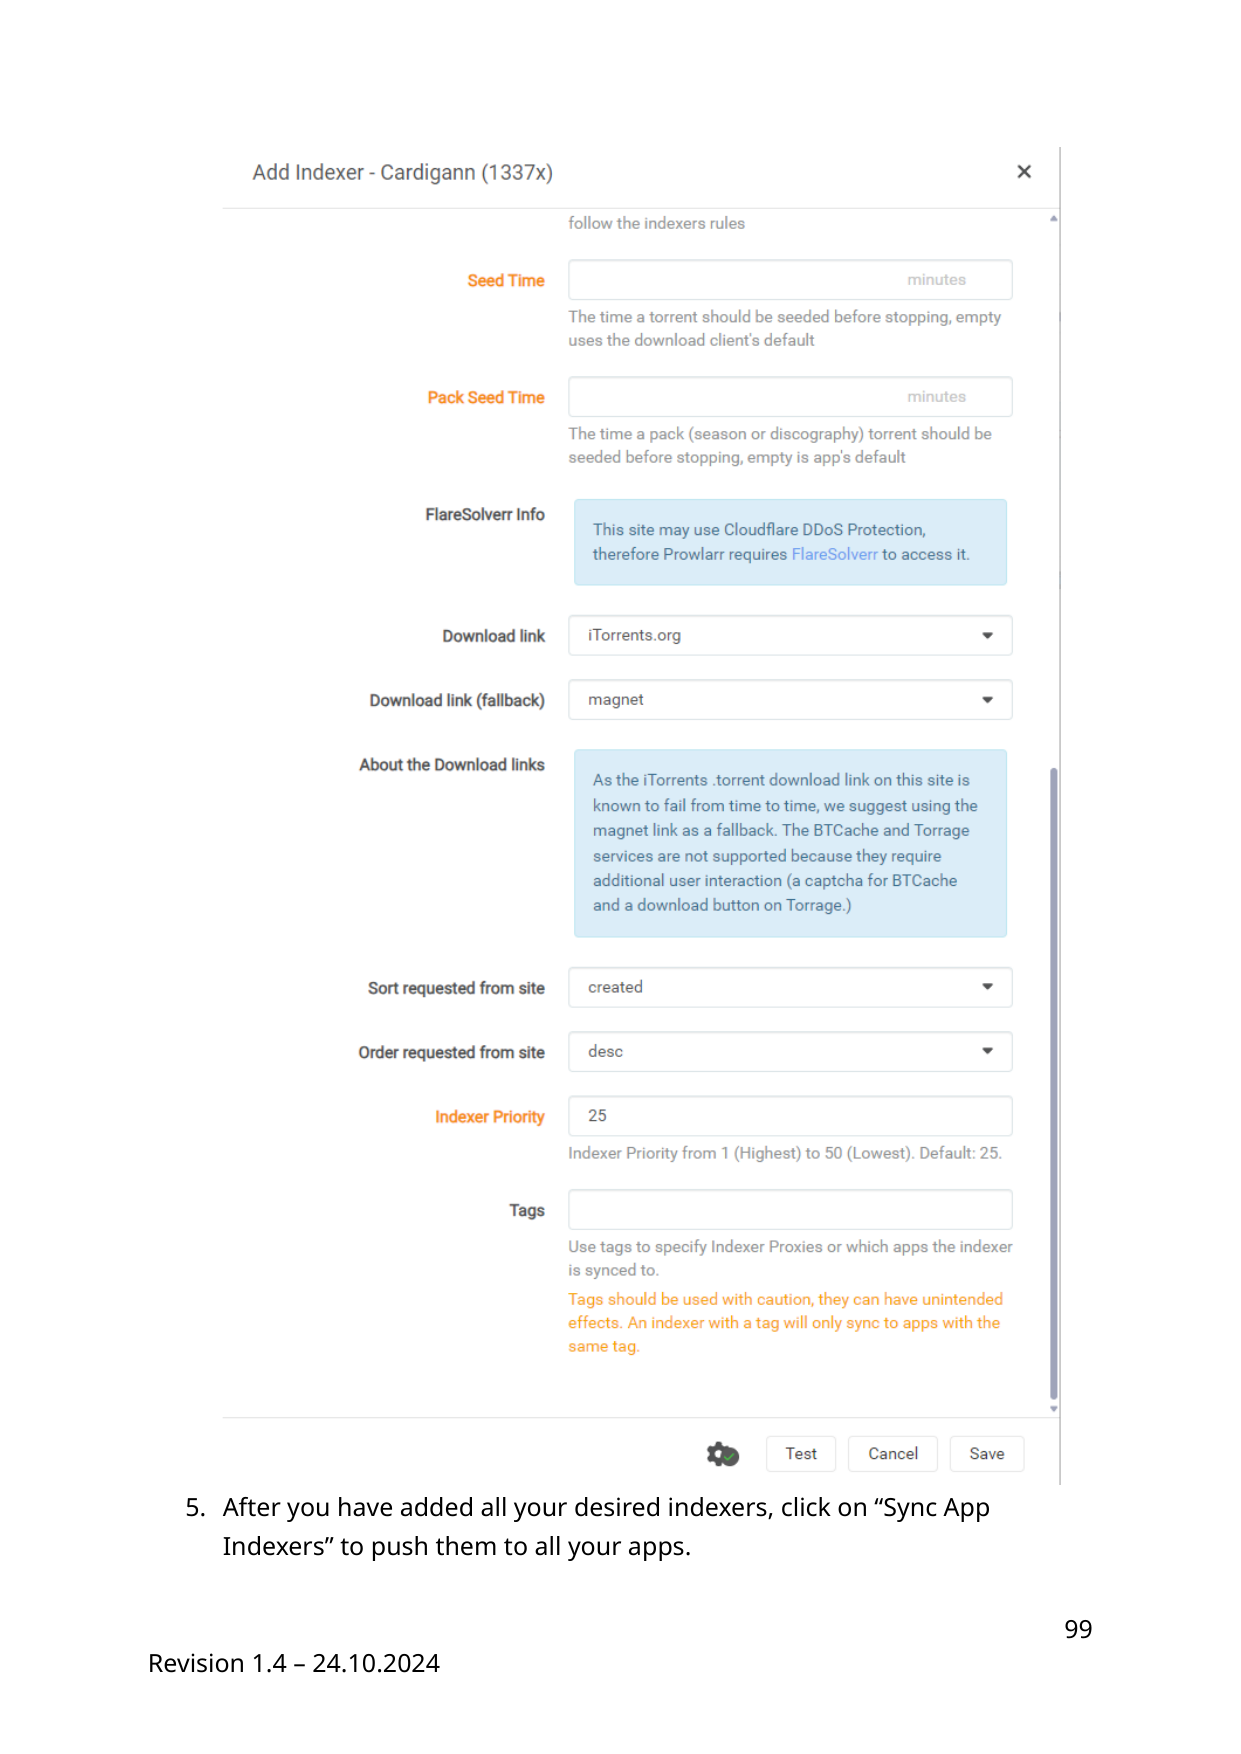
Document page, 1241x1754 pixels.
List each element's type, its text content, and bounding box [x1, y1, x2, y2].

list After you have added all your desired indexers, click on “Sync App Indexers” to push them to all your apps. [185, 1489, 1093, 1563]
picture [222, 147, 1061, 1485]
